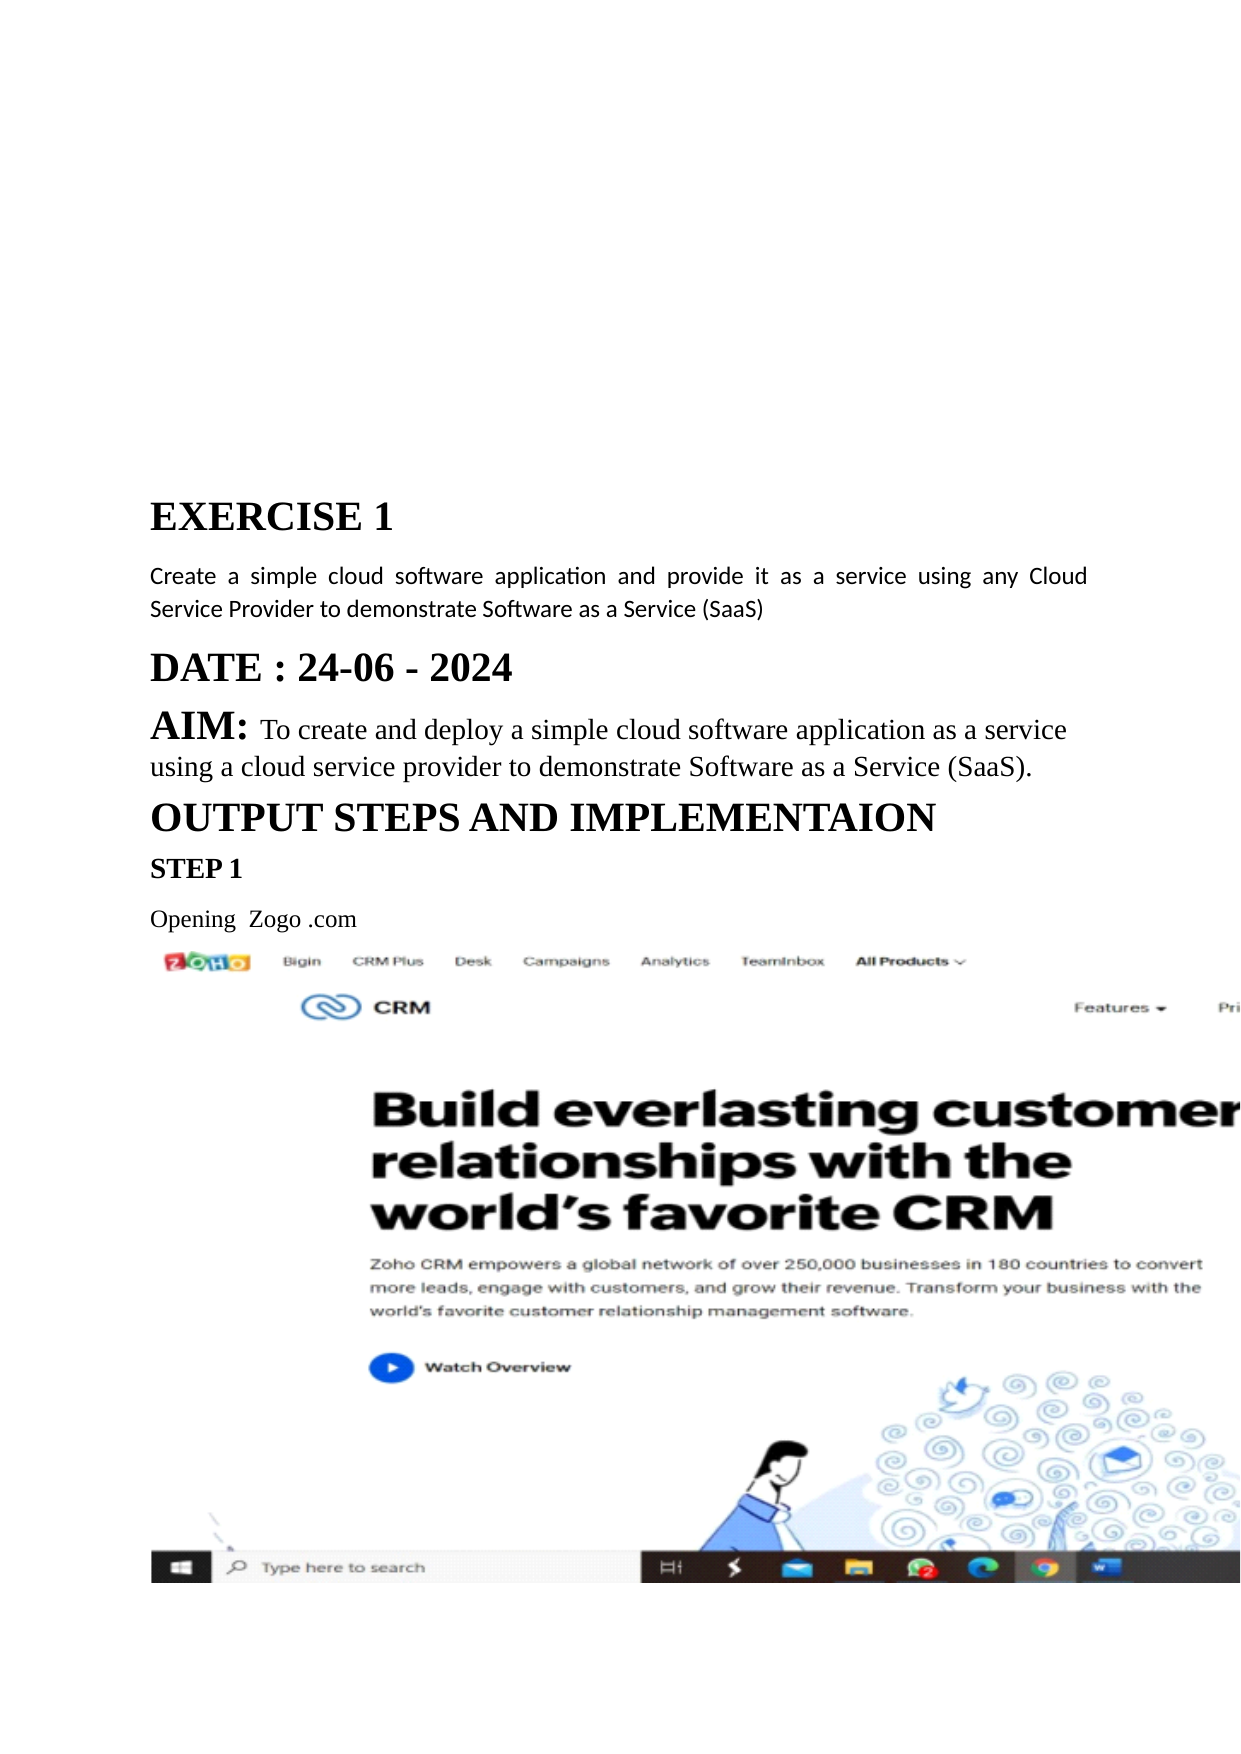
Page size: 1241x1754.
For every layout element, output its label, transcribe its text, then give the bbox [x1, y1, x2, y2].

text Create a simple cloud software application and provide it as a service using any Cloud Service Provider to demonstrate Software as a Service (SaaS) [150, 560, 1090, 623]
text DATE : 24-06 - 2024 [150, 642, 1090, 690]
picture [150, 951, 1241, 1583]
text Opening Zogo .com [150, 904, 1090, 933]
text STEP 1 [150, 851, 1090, 884]
text AIM: To create and deploy a simple cloud software application as a service using a cloud service provider to demonstrate Software as a Service (SaaS). [150, 701, 1090, 782]
text OUTPUT STEPS AND IMPLEMENTAION [150, 793, 1090, 841]
text EXERCISE 1 [150, 492, 1090, 539]
